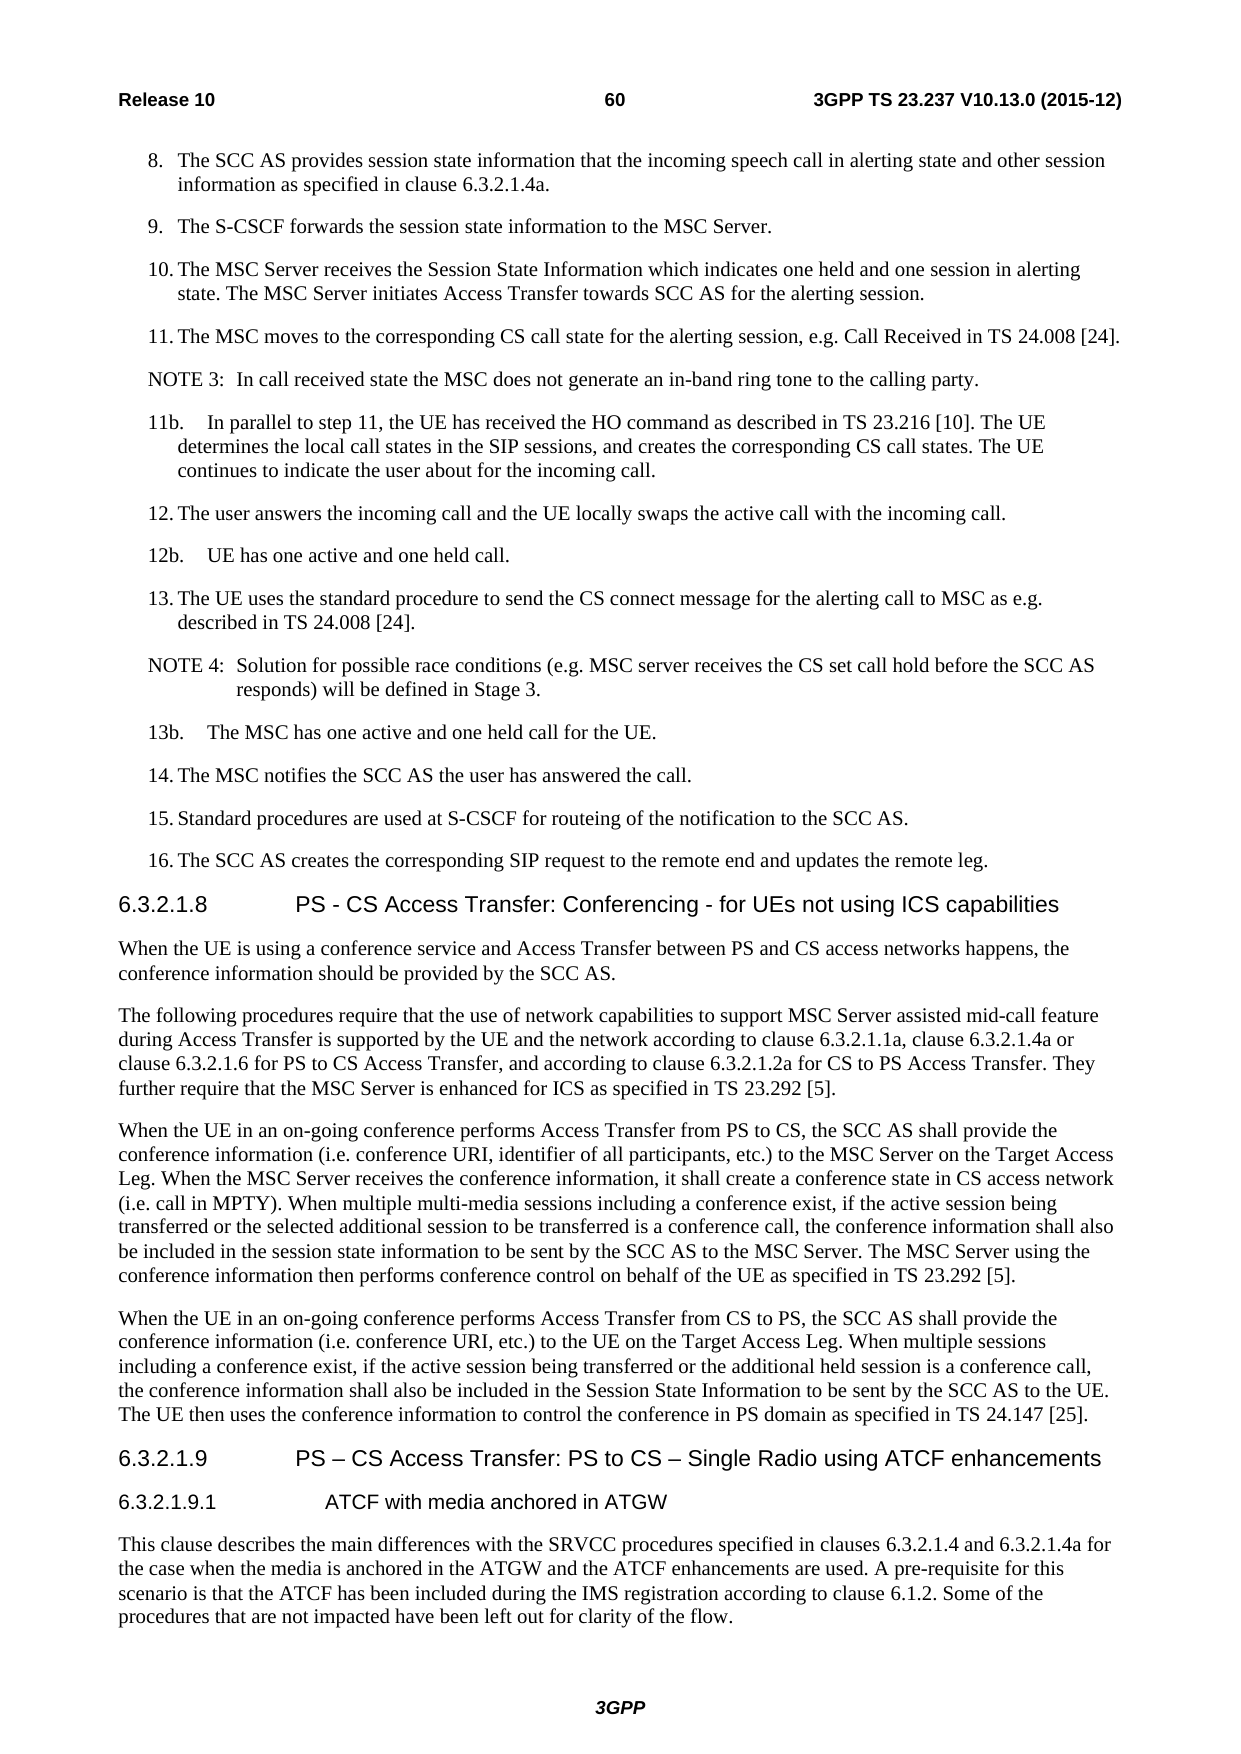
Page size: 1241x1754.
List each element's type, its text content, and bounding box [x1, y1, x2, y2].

text When the UE in an on-going conference performs Access Transfer from CS to PS, the SCC AS shall provide the conference information (i.e. conference URI, etc.) to the UE on the Target Access Leg. When multiple sessions including a conference exist, if the active session being transferred or the additional held session is a conference call, the conference information shall also be included in the Session State Information to be sent by the SCC AS to the UE. The UE then uses the conference information to control the conference in PS domain as specified in TS 24.147 [25]. [118, 1305, 1122, 1426]
text When the UE is using a conference service and Access Transfer between PS and CS access networks happens, the conference information should be provided by the SCC AS. [118, 936, 1122, 984]
text 6.3.2.1.9.1 ATCF with media anchored in ATGW [118, 1489, 1122, 1513]
text 10. The MSC Server receives the Session State Information which indicates one held and one session in alerting state. The MSC Server initiates Access Transfer towards SCC AS for the alerting session. [148, 257, 1122, 305]
text 13. The UE uses the standard procedure to send the CS connect message for the alerting call to MSC as e.g. described in TS 24.008 [24]. [148, 586, 1122, 634]
text 12. The user answers the incoming call and the UE locally swaps the active call with the incoming call. [148, 501, 1122, 525]
subtitle 6.3.2.1.9 PS – CS Access Transfer: PS to CS – Single Radio using ATCF enhancements [118, 1444, 1122, 1471]
text 14. The MSC notifies the SCC AS the user has answered the call. [148, 763, 1122, 787]
text NOTE 3: In call received state the MSC does not generate an in-band ring tone to the calling party. [148, 367, 1122, 391]
text 9. The S-CSCF forwards the session state information to the MSC Server. [148, 214, 1122, 238]
text 13b. The MSC has one active and one held call for the UE. [148, 720, 1122, 744]
subtitle 6.3.2.1.8 PS - CS Access Transfer: Conferencing - for UEs not using ICS capabilities [118, 891, 1122, 918]
text 11b. In parallel to step 11, the UE has received the HO command as described in TS 23.216 [10]. The UE determines the local call states in the SIP sessions, and creates the corresponding CS call states. The UE continues to indicate the user about for the incoming call. [148, 410, 1122, 482]
text When the UE in an on-going conference performs Access Transfer from PS to CS, the SCC AS shall provide the conference information (i.e. conference URI, identifier of all participants, etc.) to the MSC Server on the Target Access Leg. When the MSC Server receives the conference information, it shall create a conference state in CS access network (i.e. call in MPTY). When multiple multi-media sessions including a conference exist, if the active session being transferred or the selected additional session to be transferred is a conference call, the conference information shall also be included in the session state information to be sent by the SCC AS to the MSC Server. The MSC Server using the conference information then performs conference control on behalf of the UE as specified in TS 23.292 [5]. [118, 1118, 1122, 1287]
text 11. The MSC moves to the corresponding CS call state for the alerting session, e.g. Call Received in TS 24.008 [24]. [148, 324, 1122, 348]
text 15. Standard procedures are used at S-CSCF for routeing of the notification to the SCC AS. [148, 806, 1122, 830]
text This clause describes the main differences with the SRVCC procedures specified in clauses 6.3.2.1.4 and 6.3.2.1.4a for the case when the media is anchored in the ATGW and the ATCF enhancements are used. A pre-requisite for this scenario is that the ATCF has been included during the IMS registration according to clause 6.1.2. Some of the procedures that are not impacted have been left out for clarity of the flow. [118, 1532, 1122, 1628]
text 8. The SCC AS provides session state information that the incoming speech call in alerting state and other session information as specified in clause 6.3.2.1.4a. [148, 147, 1122, 196]
text 16. The SCC AS creates the corresponding SIP request to the remote end and updates the remote leg. [148, 848, 1122, 872]
text 12b. UE has one active and one held call. [148, 543, 1122, 567]
text NOTE 4: Solution for possible race conditions (e.g. MSC server receives the CS set call hold before the SCC AS responds) will be defined in Stage 3. [148, 653, 1122, 701]
text The following procedures require that the use of network capabilities to support MSC Server assisted mid-call feature during Access Transfer is supported by the UE and the network according to clause 6.3.2.1.1a, clause 6.3.2.1.4a or clause 6.3.2.1.6 for PS to CS Access Transfer, and according to clause 6.3.2.1.2a for CS to PS Access Transfer. They further require that the MSC Server is enhanced for ICS as specified in TS 23.292 [5]. [118, 1003, 1122, 1099]
